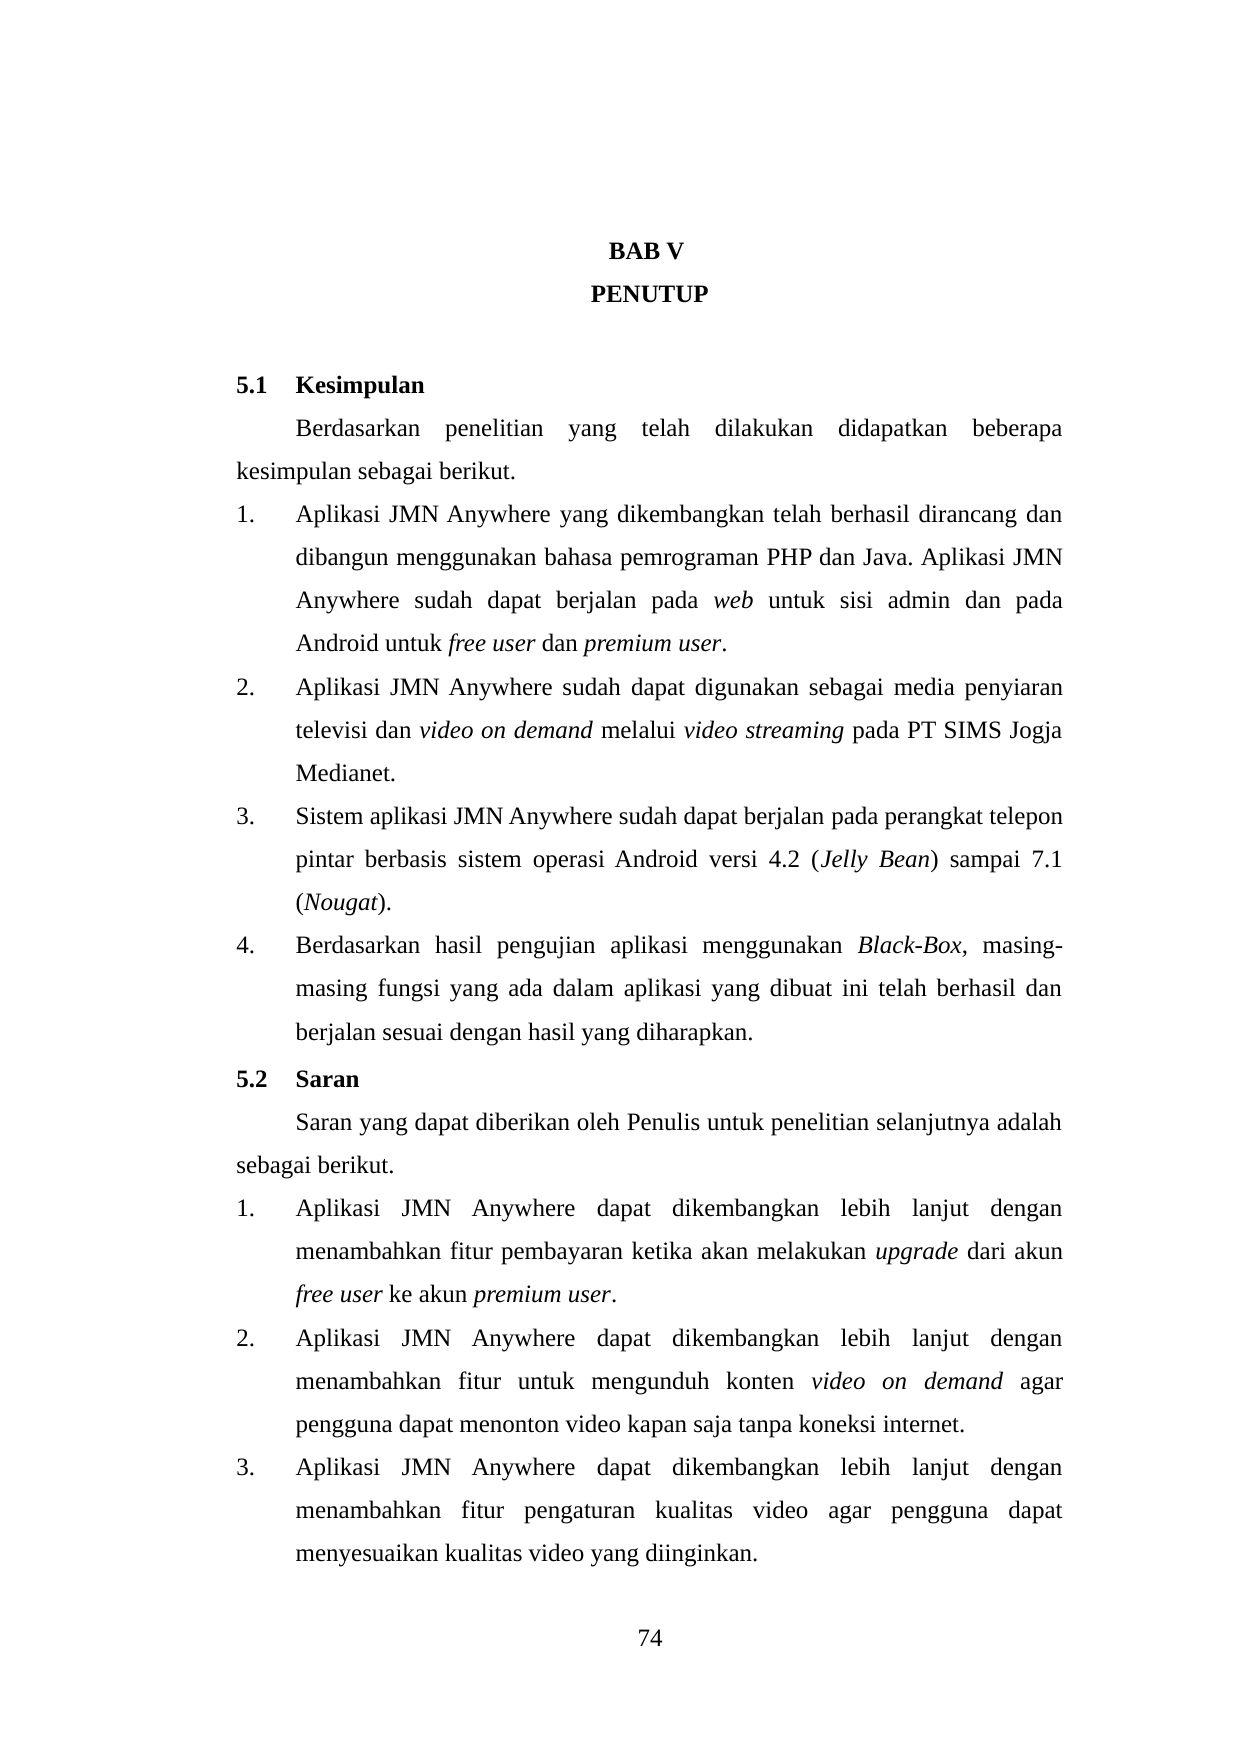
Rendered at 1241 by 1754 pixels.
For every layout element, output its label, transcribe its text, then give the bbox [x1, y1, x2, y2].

list Aplikasi JMN Anywhere dapat dikembangkan lebih lanjut dengan menambahkan fitur untuk mengunduh konten video on demand agar pengguna dapat menonton video kapan saja tanpa koneksi internet. [236, 1323, 1063, 1438]
text Saran yang dapat diberikan oleh Penulis untuk penelitian selanjutnya adalah sebagai berikut. [236, 1107, 1063, 1179]
list Aplikasi JMN Anywhere dapat dikembangkan lebih lanjut dengan menambahkan fitur pembayaran ketika akan melakukan upgrade dari akun free user ke akun premium user. [236, 1193, 1063, 1308]
subtitle Kesimpulan [236, 370, 1063, 398]
list Aplikasi JMN Anywhere dapat dikembangkan lebih lanjut dengan menambahkan fitur pengaturan kualitas video agar pengguna dapat menyesuaikan kualitas video yang diinginkan. [236, 1452, 1063, 1567]
list Berdasarkan hasil pengujian aplikasi menggunakan Black-Box, masing-masing fungsi yang ada dalam aplikasi yang dibuat ini telah berhasil dan berjalan sesuai dengan hasil yang diharapkan. [236, 930, 1063, 1045]
list Aplikasi JMN Anywhere yang dikembangkan telah berhasil dirancang dan dibangun menggunakan bahasa pemrograman PHP dan Java. Aplikasi JMN Anywhere sudah dapat berjalan pada web untuk sisi admin dan pada Android untuk free user dan premium user. [236, 499, 1063, 657]
list Sistem aplikasi JMN Anywhere sudah dapat berjalan pada perangkat telepon pintar berbasis sistem operasi Android versi 4.2 (Jelly Bean) sampai 7.1 (Nougat). [236, 801, 1063, 916]
subtitle BAB V PENUTUP [236, 236, 1063, 308]
list Aplikasi JMN Anywhere sudah dapat digunakan sebagai media penyiaran televisi dan video on demand melalui video streaming pada PT SIMS Jogja Medianet. [236, 672, 1063, 787]
subtitle Saran [236, 1064, 1063, 1093]
text Berdasarkan penelitian yang telah dilakukan didapatkan beberapa kesimpulan sebagai berikut. [236, 413, 1063, 485]
